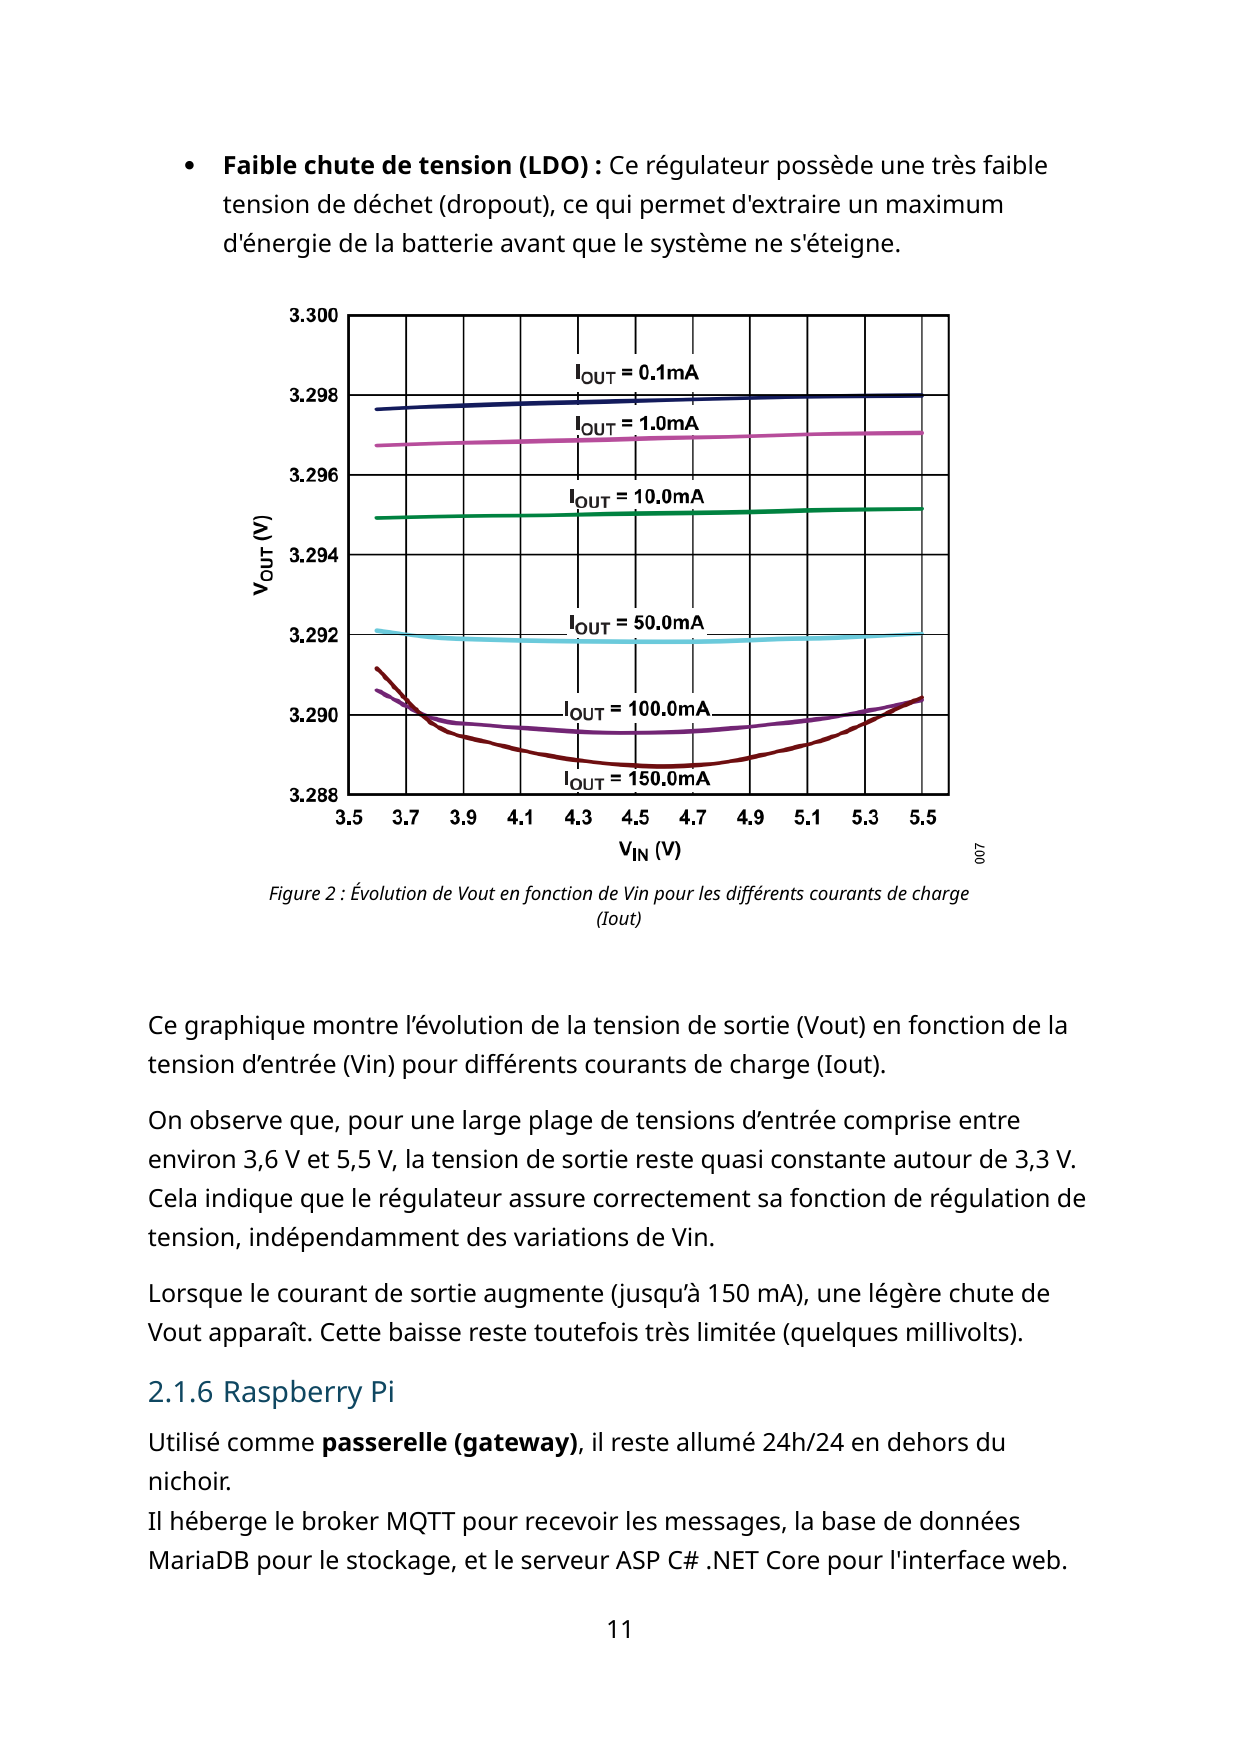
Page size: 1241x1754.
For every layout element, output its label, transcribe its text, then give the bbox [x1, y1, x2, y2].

text On observe que, pour une large plage de tensions d’entrée comprise entre environ 3,6 V et 5,5 V, la tension de sortie reste quasi constante autour de 3,3 V. Cela indique que le régulateur assure correctement sa fonction de régulation de tension, indépendamment des variations de Vin. [148, 1103, 1093, 1254]
picture [245, 281, 994, 871]
list Faible chute de tension (LDO) : Ce régulateur possède une très faible tension de déchet (dropout), ce qui permet d'extraire un maximum d'énergie de la batterie avant que le système ne s'éteigne. [185, 148, 1093, 260]
text Utilisé comme passerelle (gateway), il reste allumé 24h/24 en dehors du nichoir. Il héberge le broker MQTT pour recevoir les messages, la base de données MariaDB pour le stockage, et le serveur ASP C# .NET Core pour l'interface web. [148, 1425, 1093, 1576]
text Lorsque le courant de sortie augmente (jusqu’à 150 mA), une légère chute de Vout apparaît. Cette baisse reste toutefois très limitée (quelques millivolts). [148, 1276, 1093, 1349]
subtitle Raspberry Pi [148, 1371, 1093, 1411]
text Ce graphique montre l’évolution de la tension de sortie (Vout) en fonction de la tension d’entrée (Vin) pour différents courants de charge (Iout). [148, 1008, 1093, 1081]
